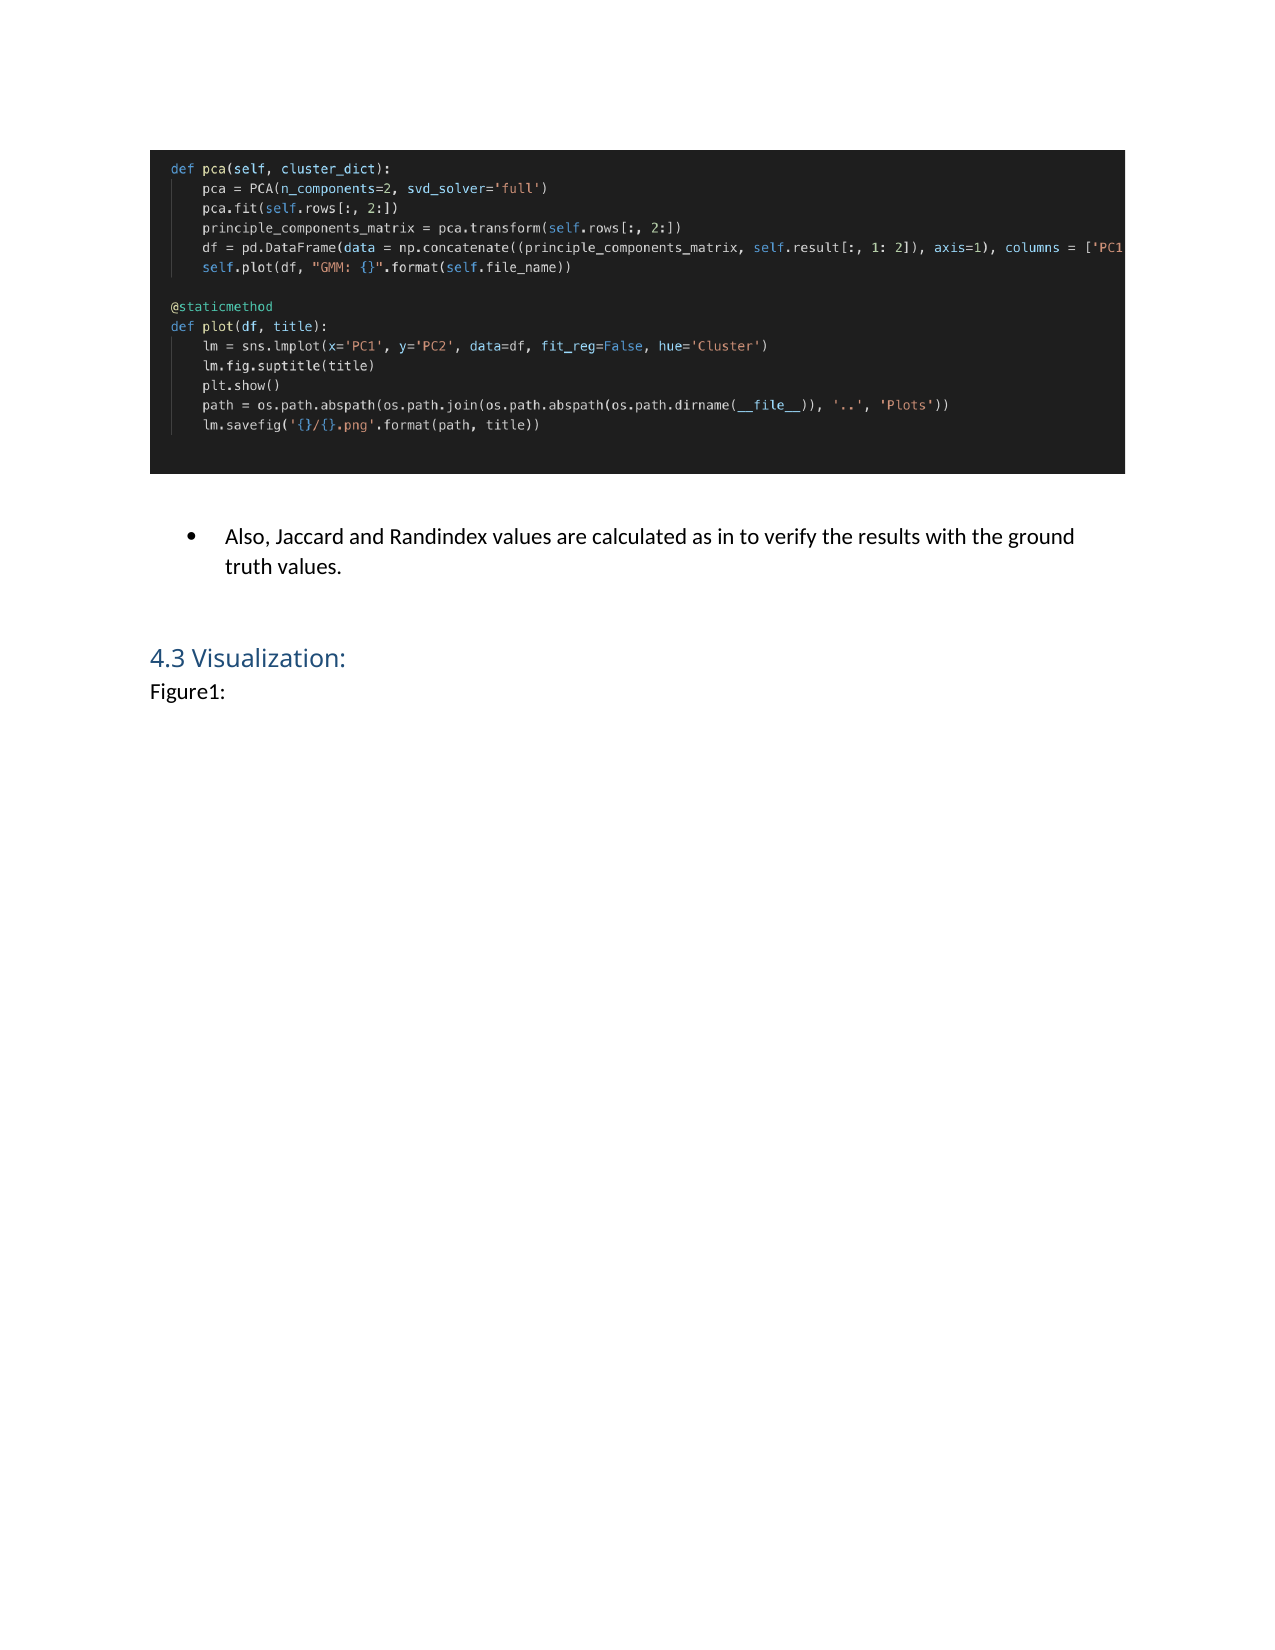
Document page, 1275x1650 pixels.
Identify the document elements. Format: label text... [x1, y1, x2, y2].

list Also, Jaccard and Randindex values are calculated as in to verify the results with the ground truth values. [187, 522, 1125, 581]
subtitle 4.3 Visualization: [150, 640, 1125, 674]
picture [150, 150, 1125, 474]
text Figure1: [150, 677, 1125, 705]
